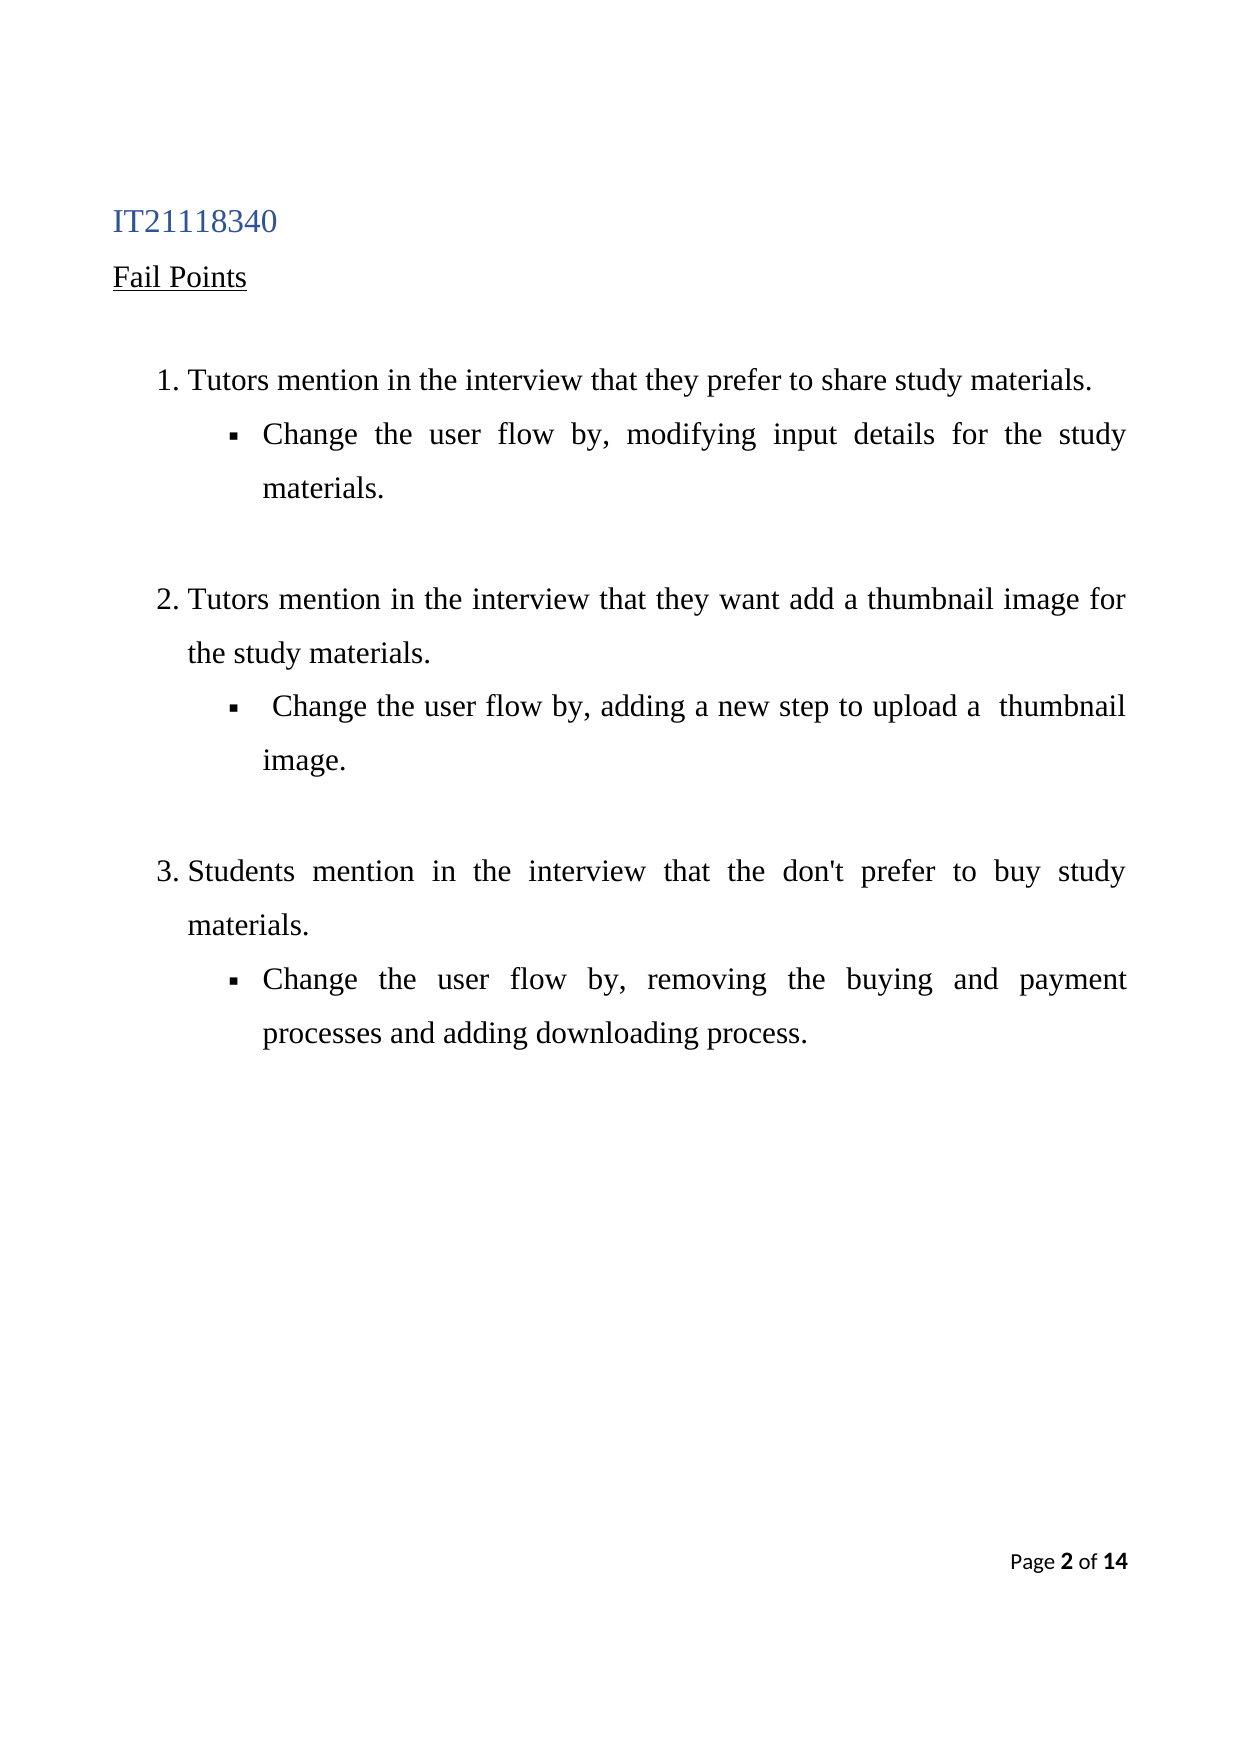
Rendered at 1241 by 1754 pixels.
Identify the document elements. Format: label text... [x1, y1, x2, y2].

list Change the user flow by, adding a new step to upload a thumbnail image. [225, 688, 1128, 777]
list Tutors mention in the interview that they prefer to share study materials. [187, 361, 1128, 397]
list Change the user flow by, modifying input details for the study materials. [225, 415, 1128, 505]
text Fail Points [112, 258, 1128, 294]
list Students mention in the interview that the don't prefer to buy study materials. [187, 853, 1128, 942]
subtitle IT21118340 [112, 201, 1128, 239]
list Tutors mention in the interview that they want add a thumbnail image for the study materials. [187, 580, 1128, 670]
list Change the user flow by, removing the buying and payment processes and adding downloading process. [225, 960, 1128, 1050]
